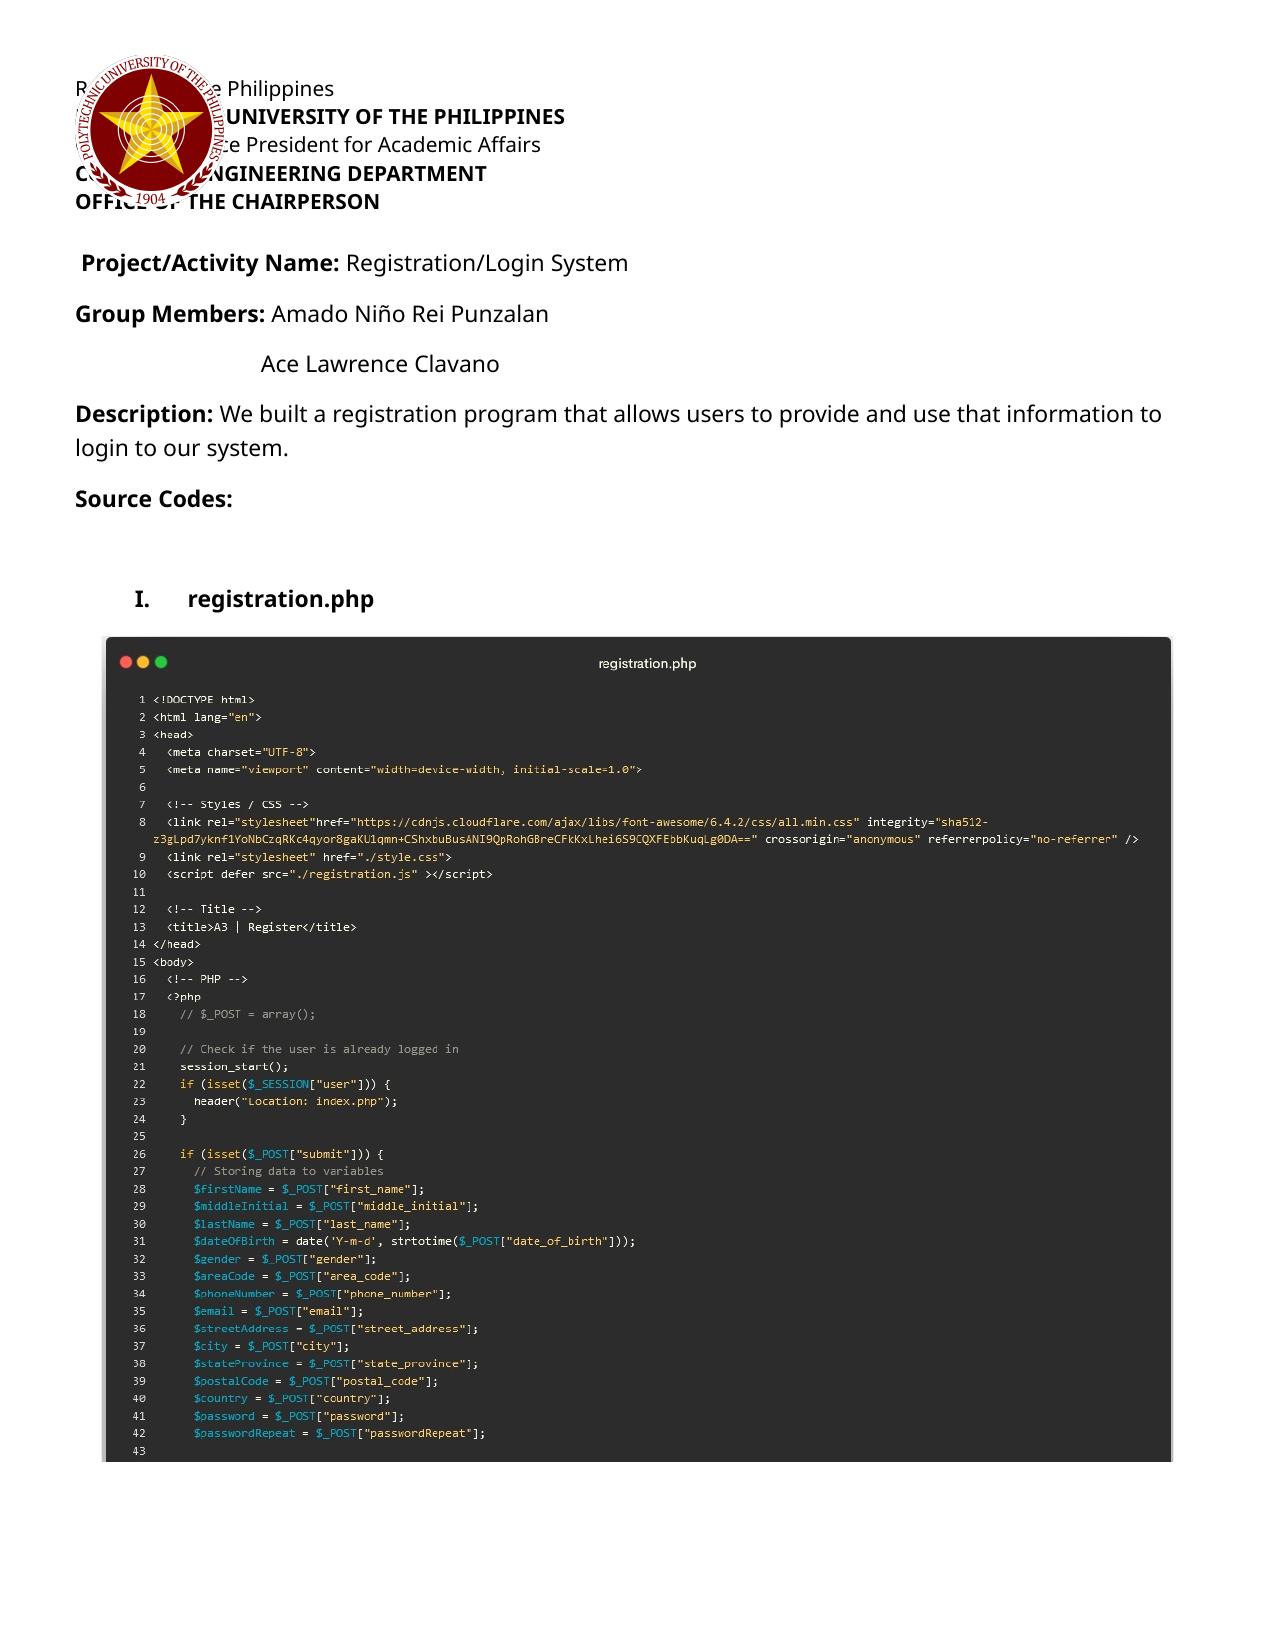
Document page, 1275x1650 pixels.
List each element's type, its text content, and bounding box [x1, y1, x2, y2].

picture [101, 636, 1174, 1462]
text Description: We built a registration program that allows users to provide and use that information to login to our system. [75, 398, 1200, 463]
text Ace Lawrence Clavano [75, 348, 1200, 379]
text Source Codes: [75, 483, 1200, 514]
picture [75, 55, 226, 207]
list registration.php [150, 583, 1200, 615]
text Group Members: Amado Niño Rei Punzalan [75, 298, 1200, 329]
text Project/Activity Name: Registration/Login System [75, 247, 1200, 278]
